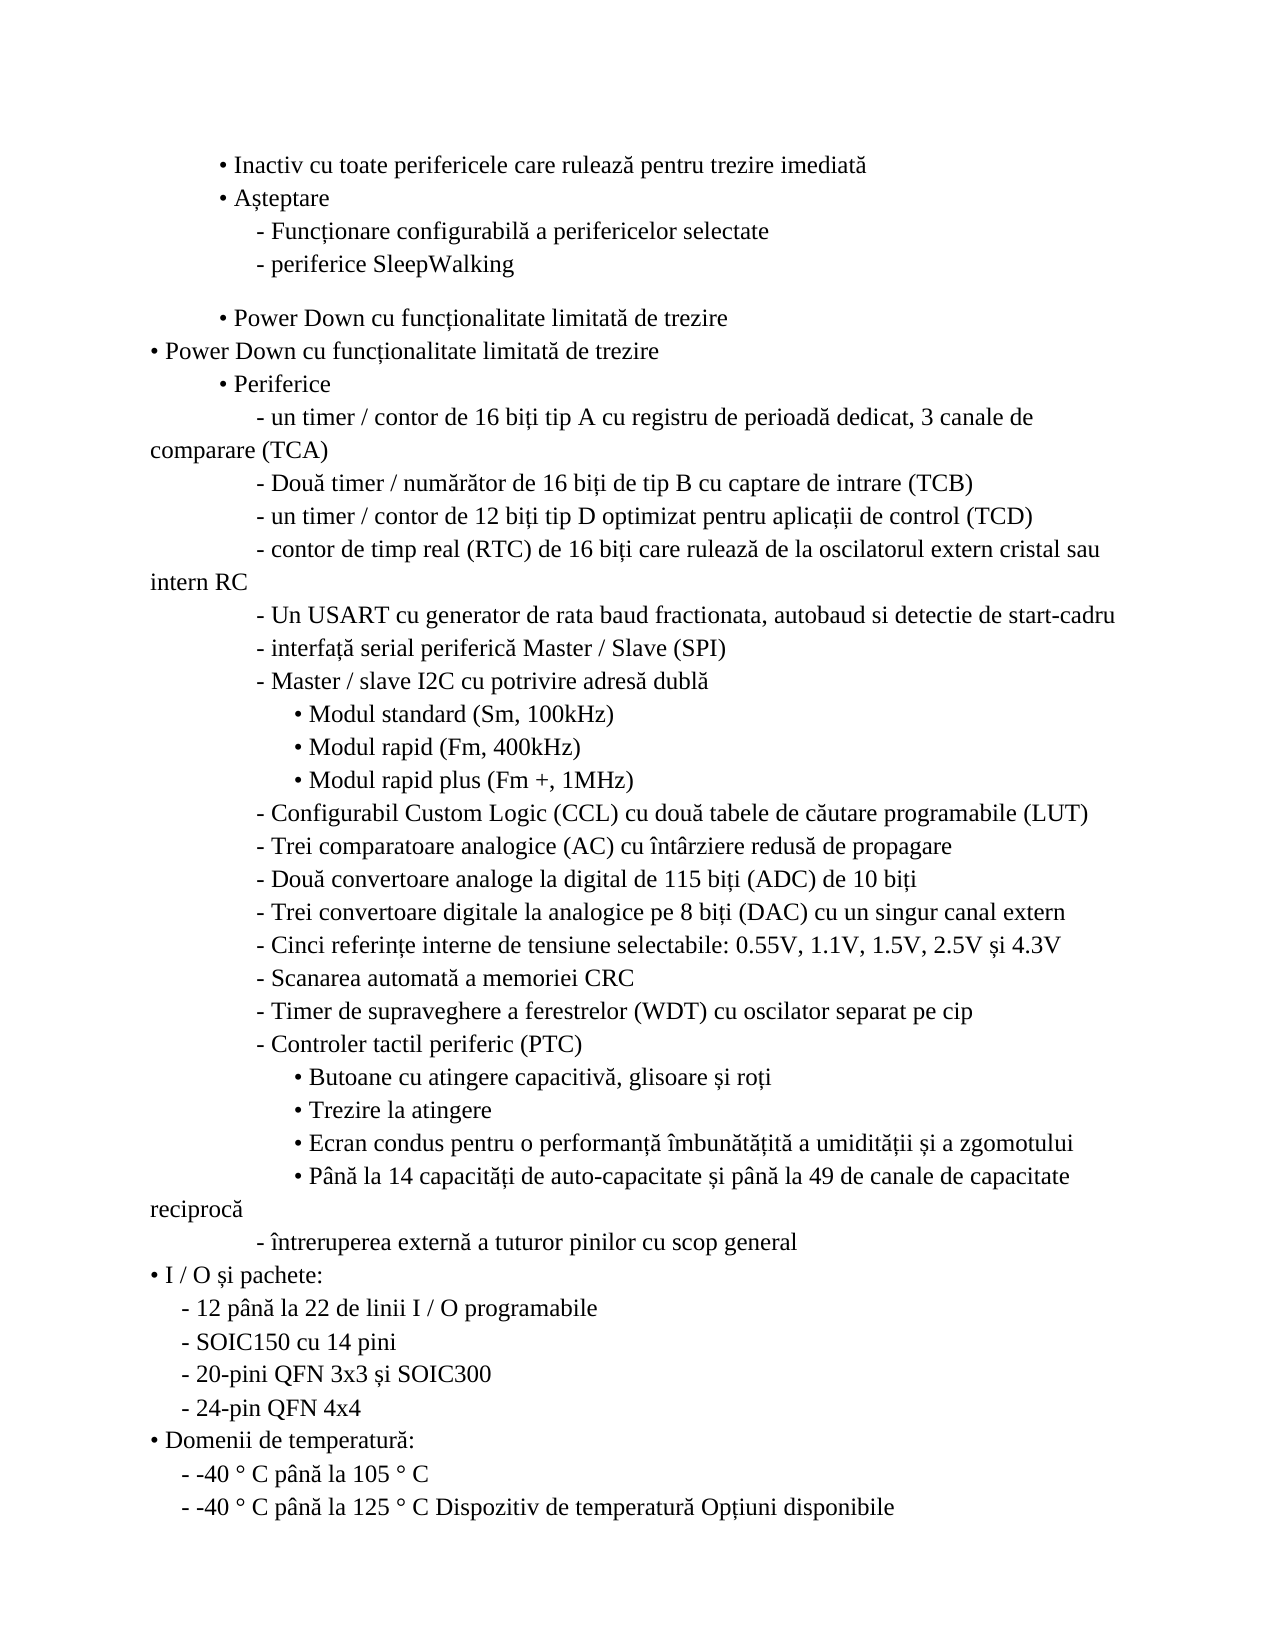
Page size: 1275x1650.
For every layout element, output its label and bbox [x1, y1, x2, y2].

text [150, 150, 1125, 278]
text [150, 303, 1125, 1520]
